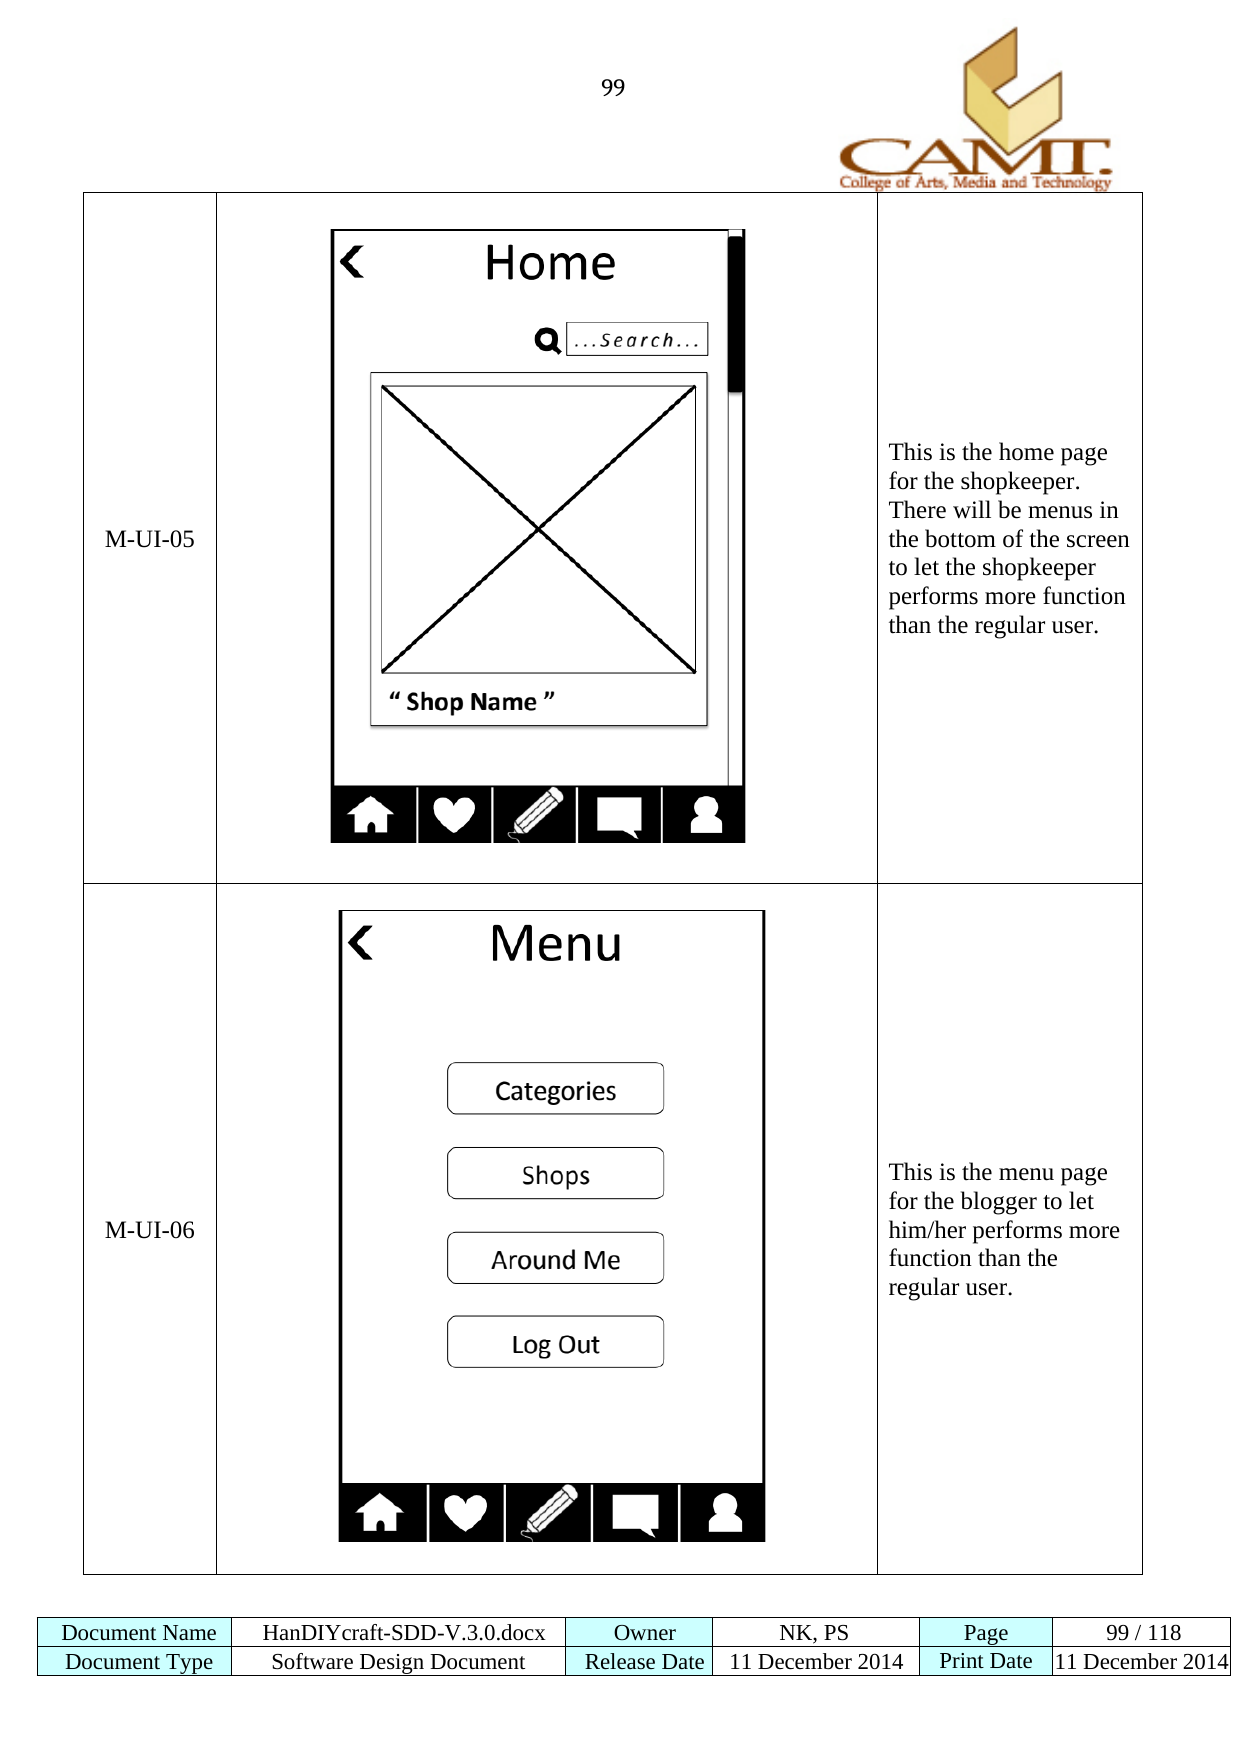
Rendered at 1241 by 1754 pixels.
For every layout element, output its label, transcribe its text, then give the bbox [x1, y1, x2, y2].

table_cell M-UI-06 [84, 884, 216, 1574]
table_cell M-UI-05 [84, 193, 216, 883]
picture [755, 18, 1221, 207]
table_cell This is the menu page for the blogger to let him/her performs more function than the regular user. [878, 884, 1142, 1574]
table_cell This is the home page for the shopkeeper. There will be menus in the bottom of the screen to let the shopkeeper performs more function than the regular user. [878, 193, 1142, 883]
table_cell [217, 193, 877, 883]
table_cell [217, 884, 877, 1574]
